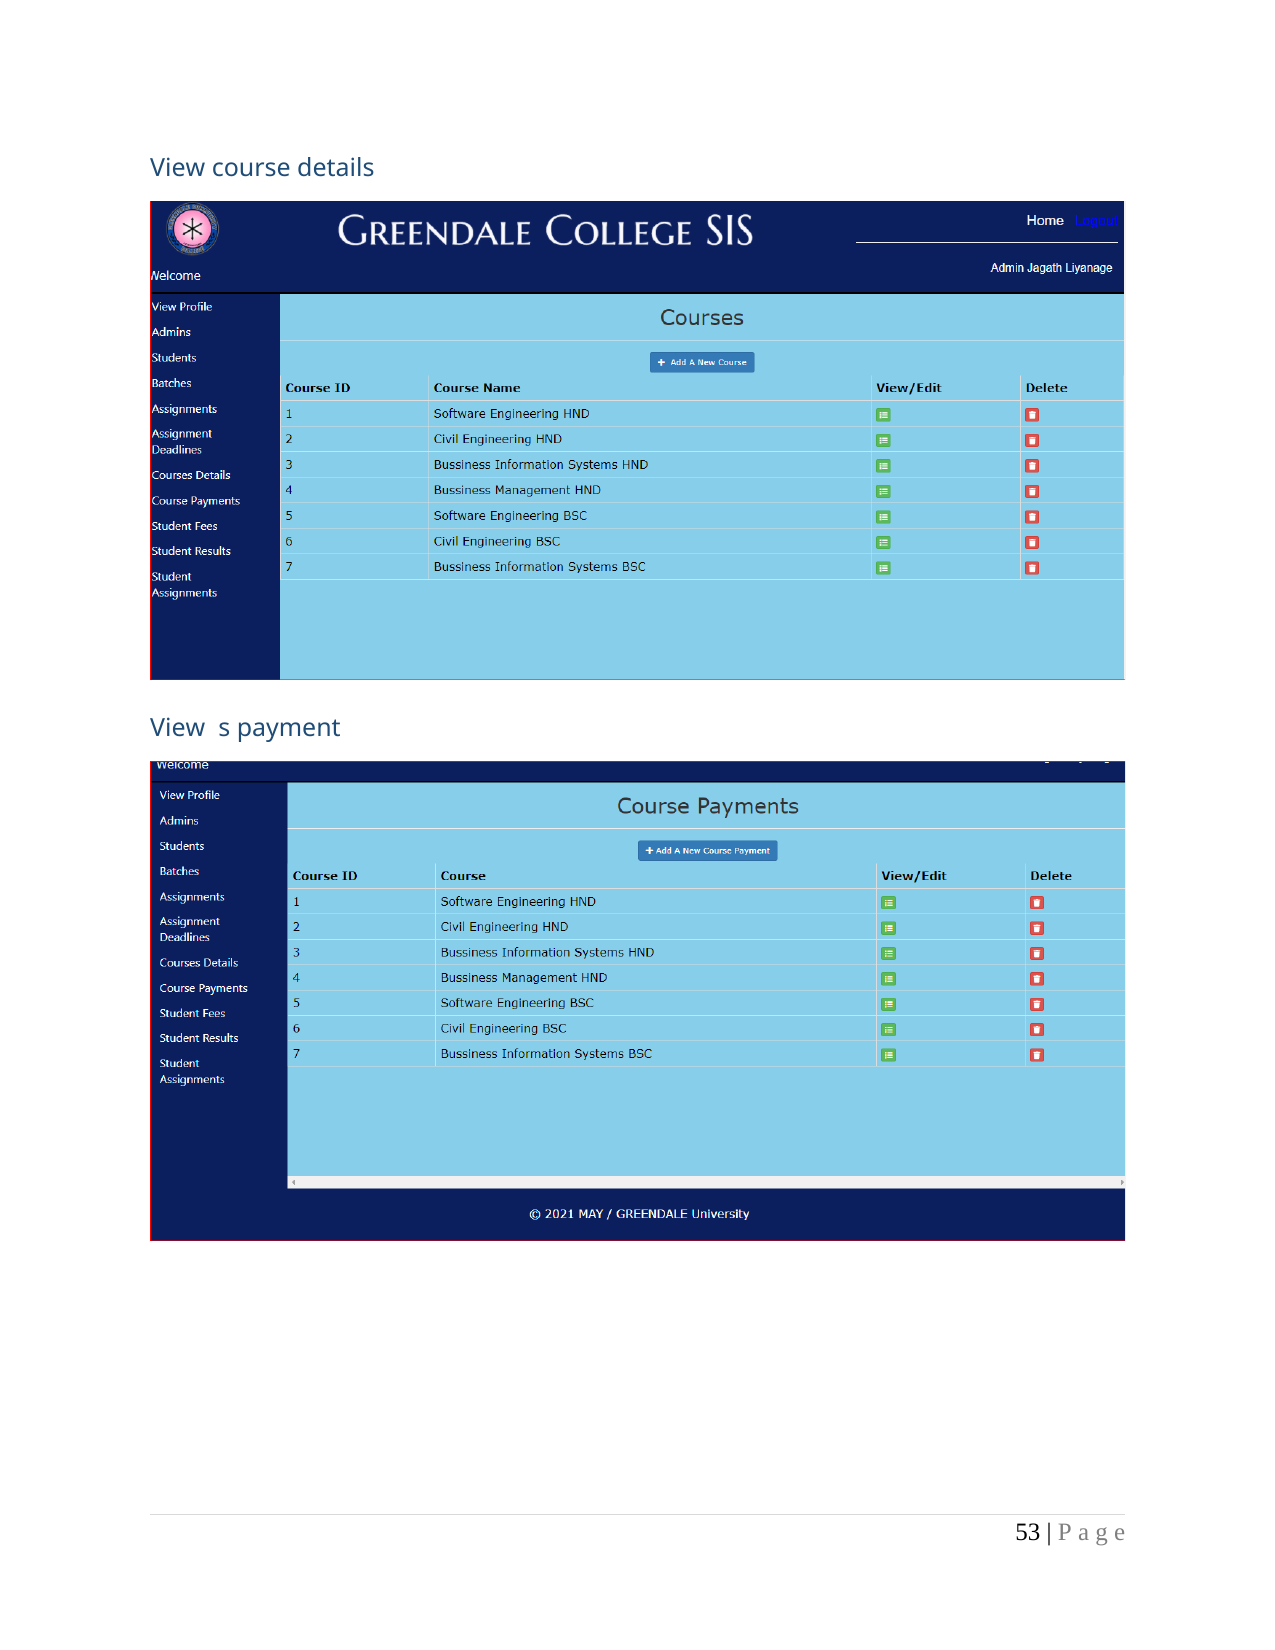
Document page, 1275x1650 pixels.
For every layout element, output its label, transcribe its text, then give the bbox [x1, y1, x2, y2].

picture [150, 761, 1125, 1241]
subtitle View course details [150, 150, 1125, 184]
subtitle View s payment [150, 710, 1125, 744]
picture [150, 201, 1125, 680]
